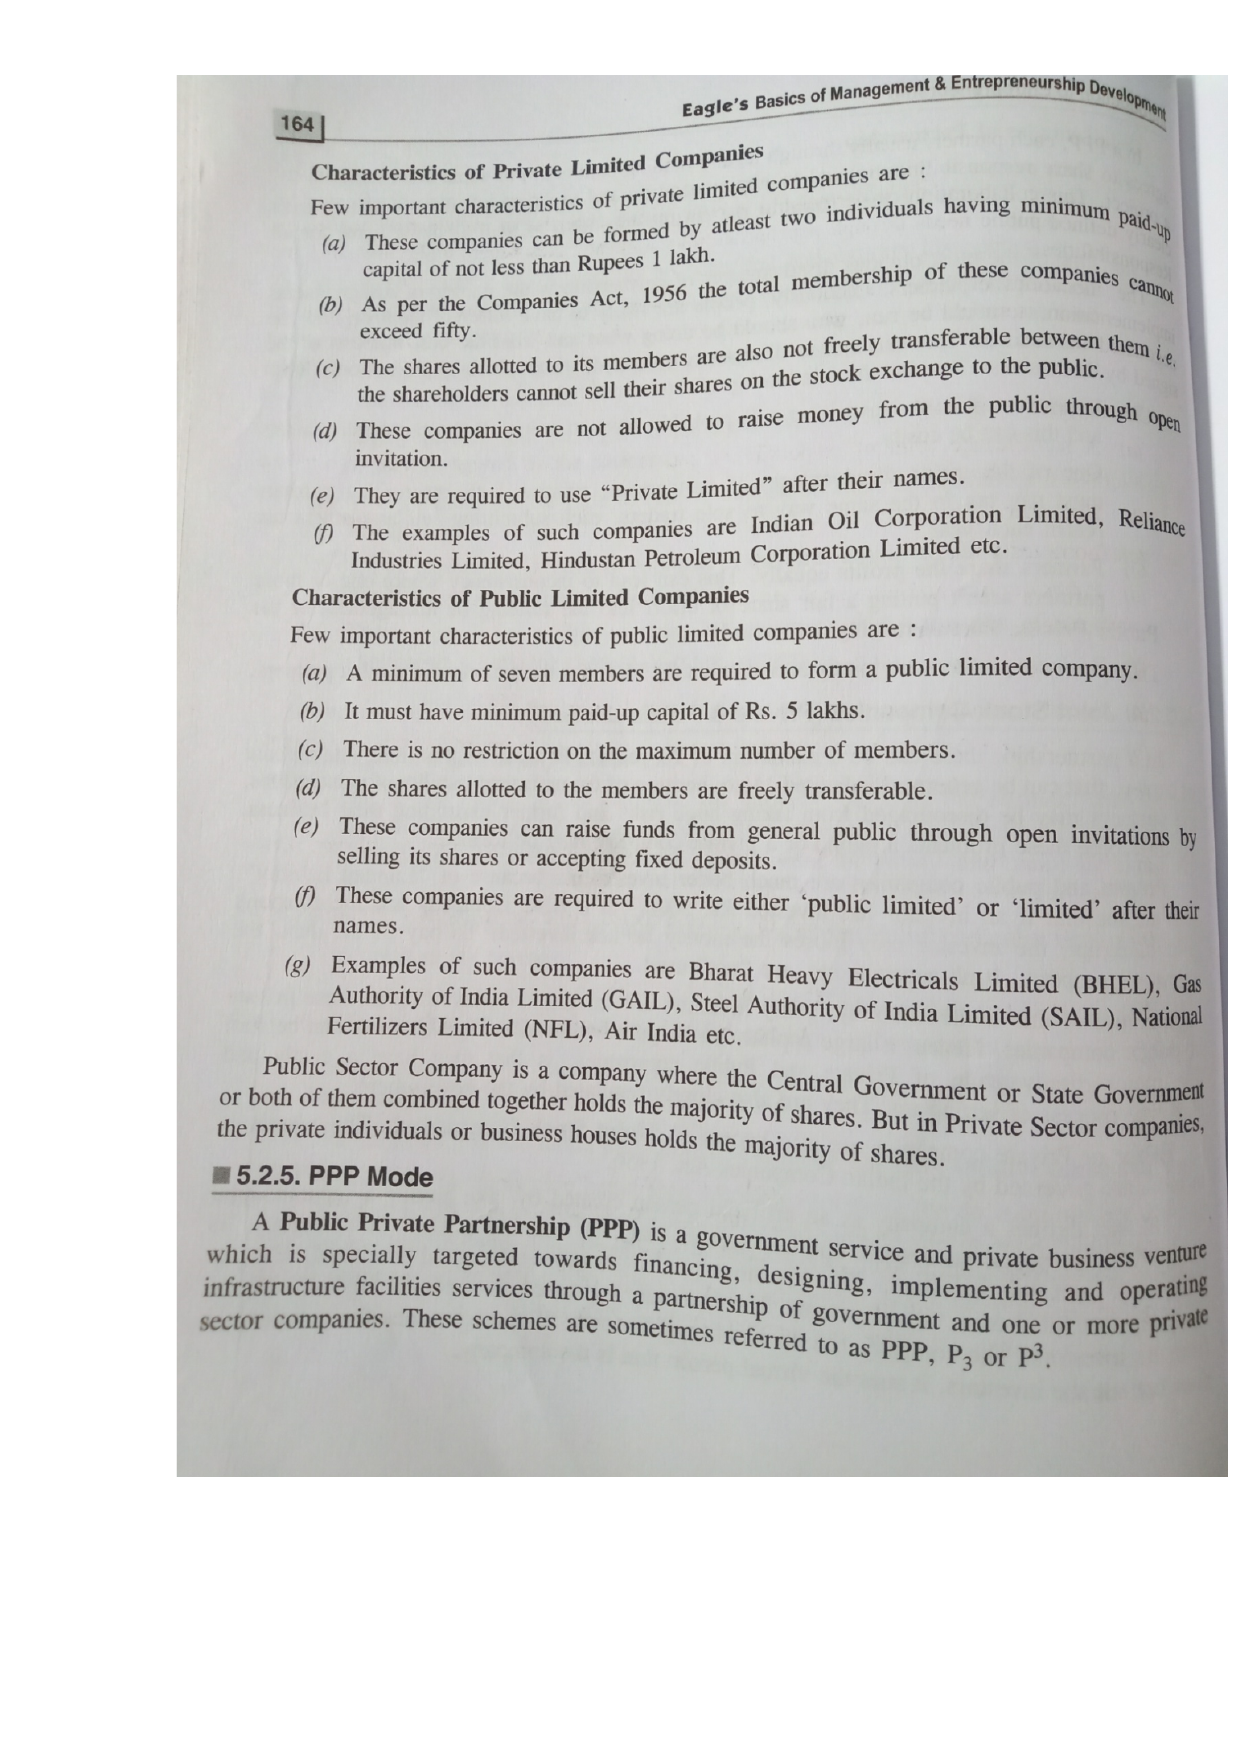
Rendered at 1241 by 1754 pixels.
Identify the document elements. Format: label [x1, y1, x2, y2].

picture [178, 76, 1228, 1475]
